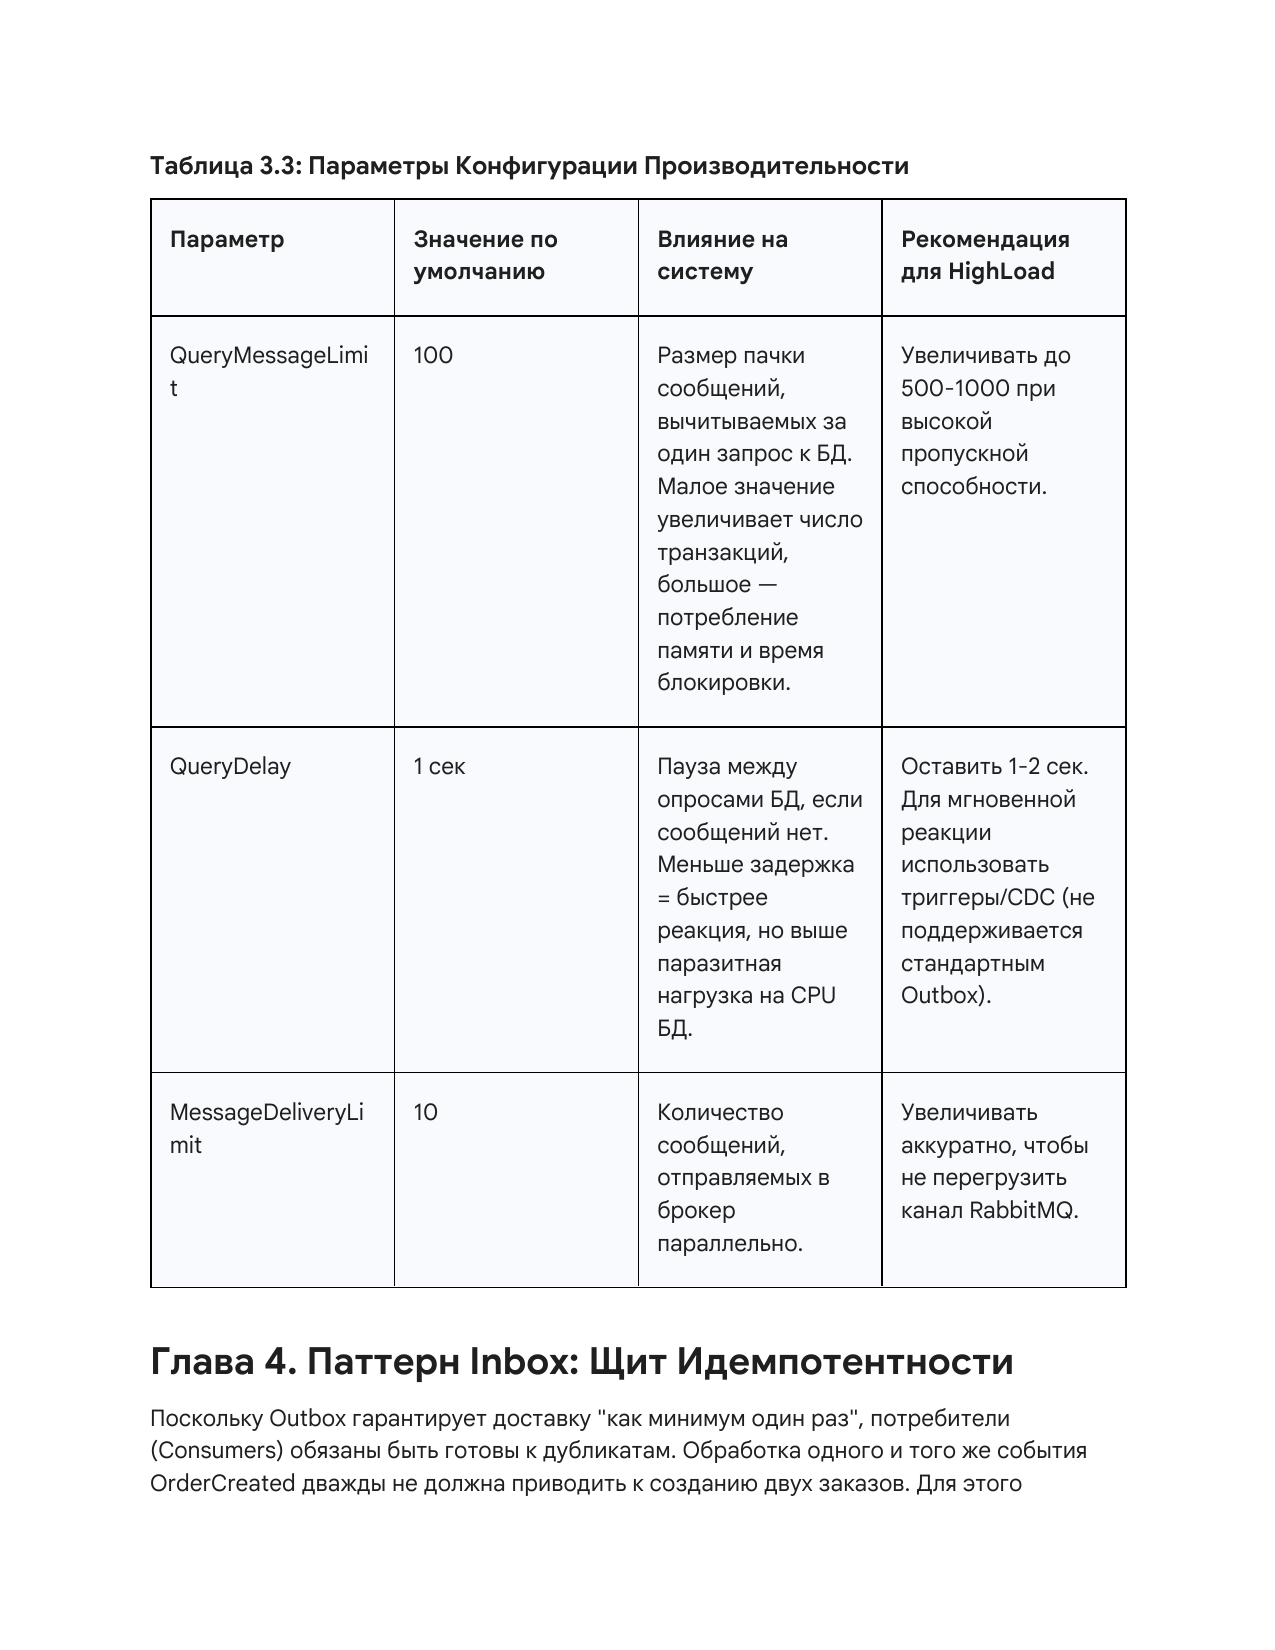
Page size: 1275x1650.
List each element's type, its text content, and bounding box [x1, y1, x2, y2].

table_cell 1 сек [395, 728, 638, 1072]
table_cell 100 [395, 317, 638, 726]
table_cell QueryMessageLimit [152, 317, 394, 726]
subtitle Глава 4. Паттерн Inbox: Щит Идемпотентности [150, 1338, 1125, 1385]
table_header Параметр [152, 200, 394, 315]
table_cell Количество сообщений, отправляемых в брокер параллельно. [639, 1073, 881, 1286]
subtitle Таблица 3.3: Параметры Конфигурации Производительности [150, 150, 1125, 181]
table_cell Пауза между опросами БД, если сообщений нет. Меньше задержка = быстрее реакция, но выше паразитная нагрузка на CPU БД. [639, 728, 881, 1072]
table_header Влияние на систему [639, 200, 881, 315]
table_cell QueryDelay [152, 728, 394, 1072]
table_cell Размер пачки сообщений, вычитываемых за один запрос к БД. Малое значение увеличивает число транзакций, большое — потребление памяти и время блокировки. [639, 317, 881, 726]
table_cell Оставить 1-2 сек. Для мгновенной реакции использовать триггеры/CDC (не поддерживается стандартным Outbox). [883, 728, 1125, 1072]
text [150, 1404, 1125, 1498]
table_cell Увеличивать до 500-1000 при высокой пропускной способности. [883, 317, 1125, 726]
table_cell Увеличивать аккуратно, чтобы не перегрузить канал RabbitMQ. [883, 1073, 1125, 1286]
table_cell MessageDeliveryLimit [152, 1073, 394, 1286]
table_header Рекомендация для HighLoad [883, 200, 1125, 315]
table_cell 10 [395, 1073, 638, 1286]
table_header Значение по умолчанию [395, 200, 638, 315]
